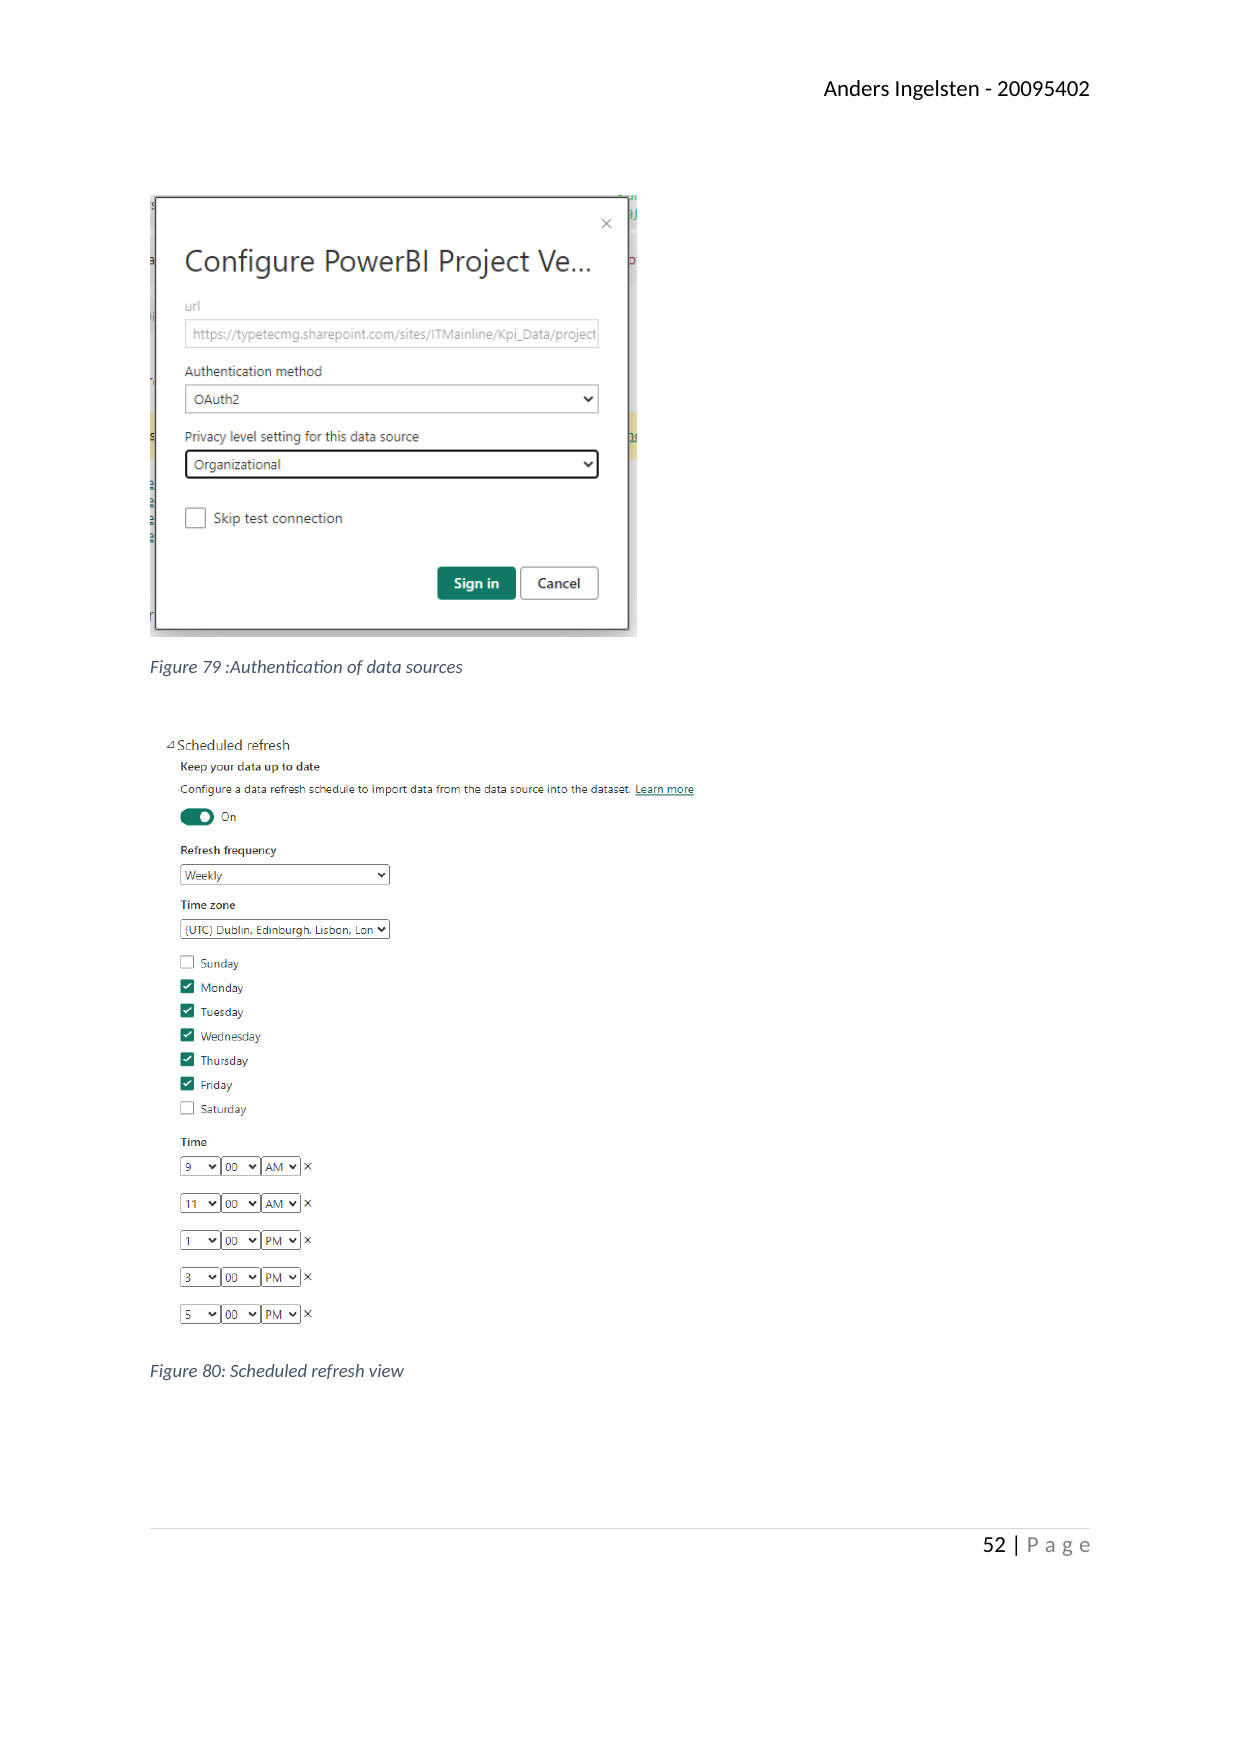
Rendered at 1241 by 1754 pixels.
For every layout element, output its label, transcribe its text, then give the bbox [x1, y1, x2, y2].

picture [150, 729, 728, 1341]
text Figure 80: Scheduled refresh view [150, 1359, 1090, 1382]
text Figure 79 :Authentication of data sources [150, 656, 1090, 679]
picture [150, 195, 637, 637]
